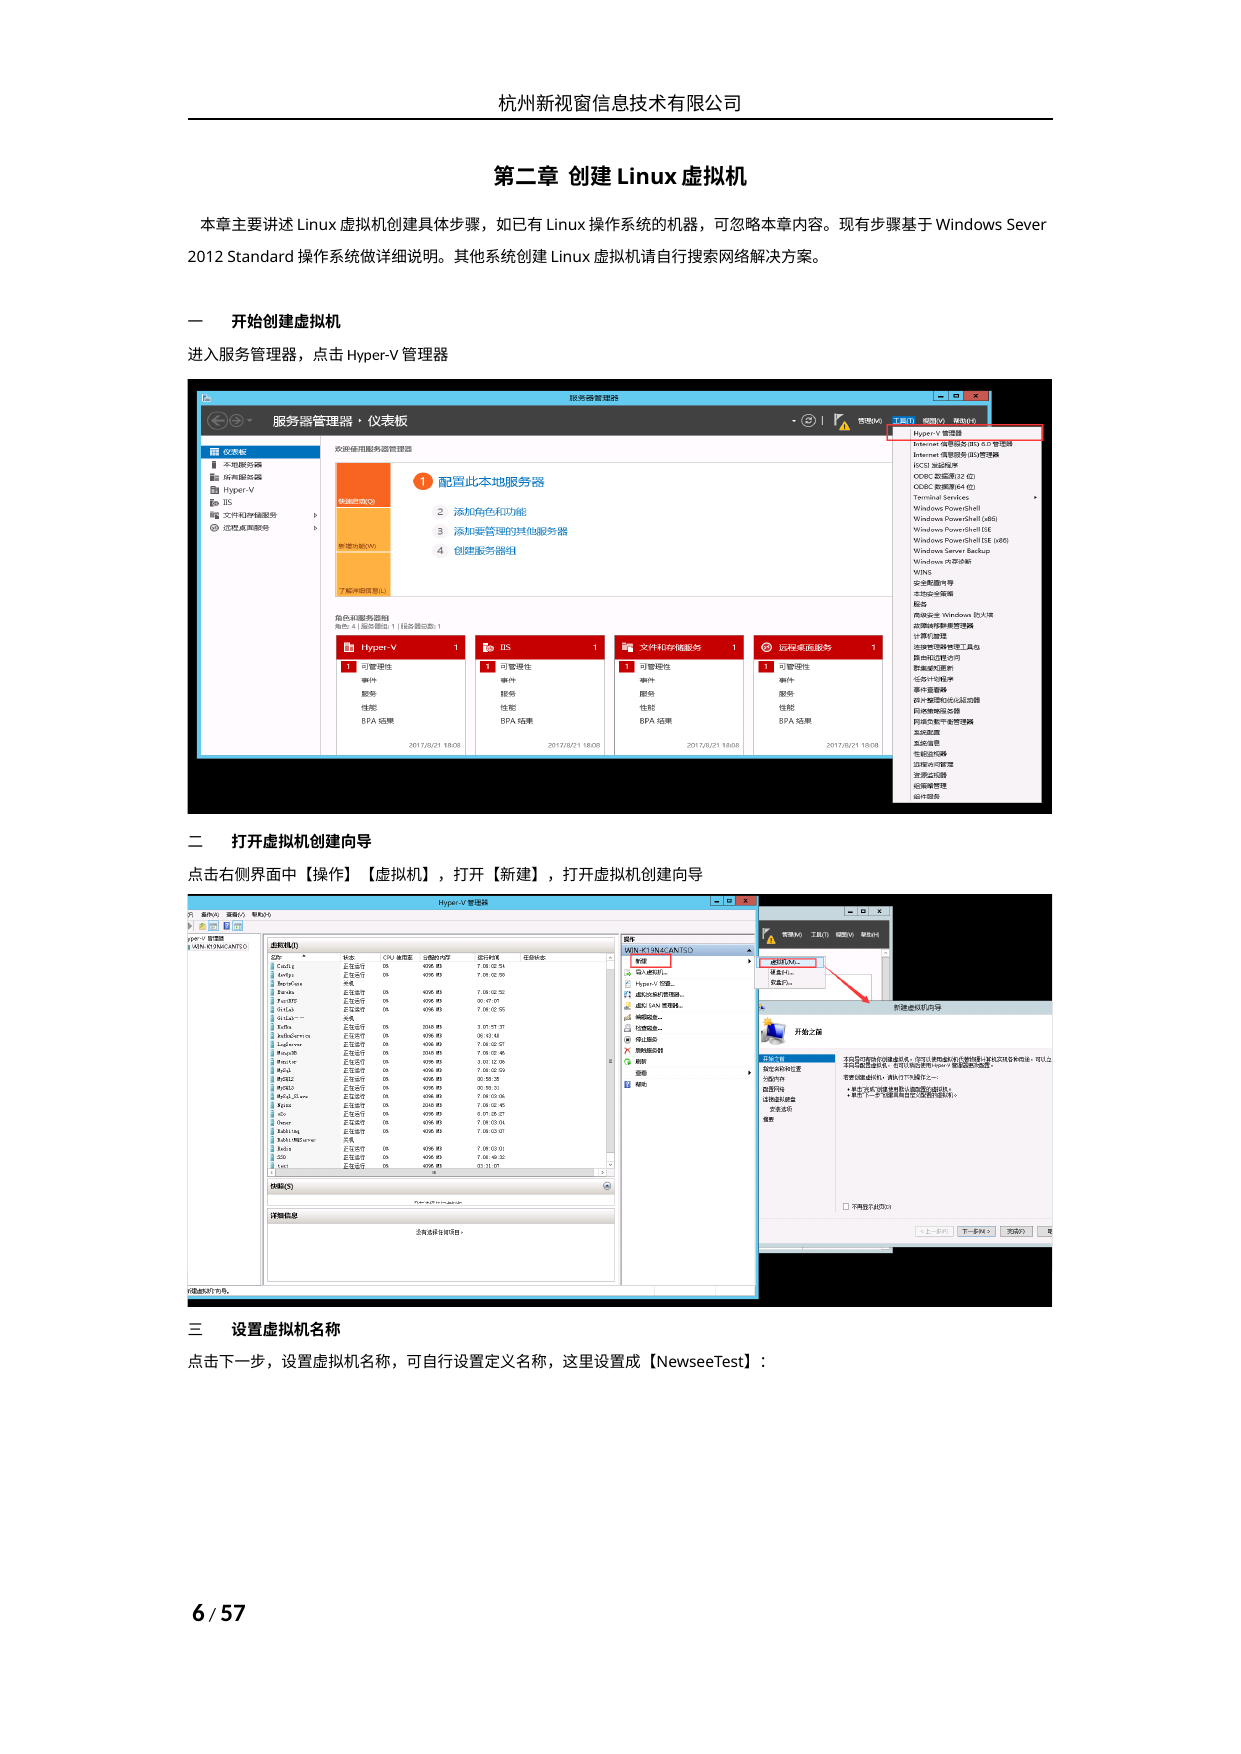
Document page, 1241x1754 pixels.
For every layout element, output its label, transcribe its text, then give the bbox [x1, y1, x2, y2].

text 点击右侧界面中【操作】【虚拟机】，打开【新建】，打开虚拟机创建向导 [187, 857, 1053, 889]
picture [187, 379, 1052, 814]
subtitle 创建Linux虚拟机 [187, 158, 1053, 191]
text 本章主要讲述Linux虚拟机创建具体步骤，如已有Linux操作系统的机器，可忽略本章内容。现有步骤基于Windows Sever 2012 Standard操作系统做详细说明。其他系统创建Linux虚拟机请自行搜索网络解决方案。 [187, 207, 1053, 272]
text 点击下一步，设置虚拟机名称，可自行设置定义名称，这里设置成【NewseeTest】： [187, 1344, 1053, 1377]
subtitle 打开虚拟机创建向导 [187, 824, 1053, 857]
subtitle 设置虚拟机名称 [187, 1312, 1053, 1344]
picture [187, 894, 1053, 1307]
text 进入服务管理器，点击Hyper-V管理器 [187, 337, 1053, 369]
subtitle 开始创建虚拟机 [187, 304, 1053, 337]
